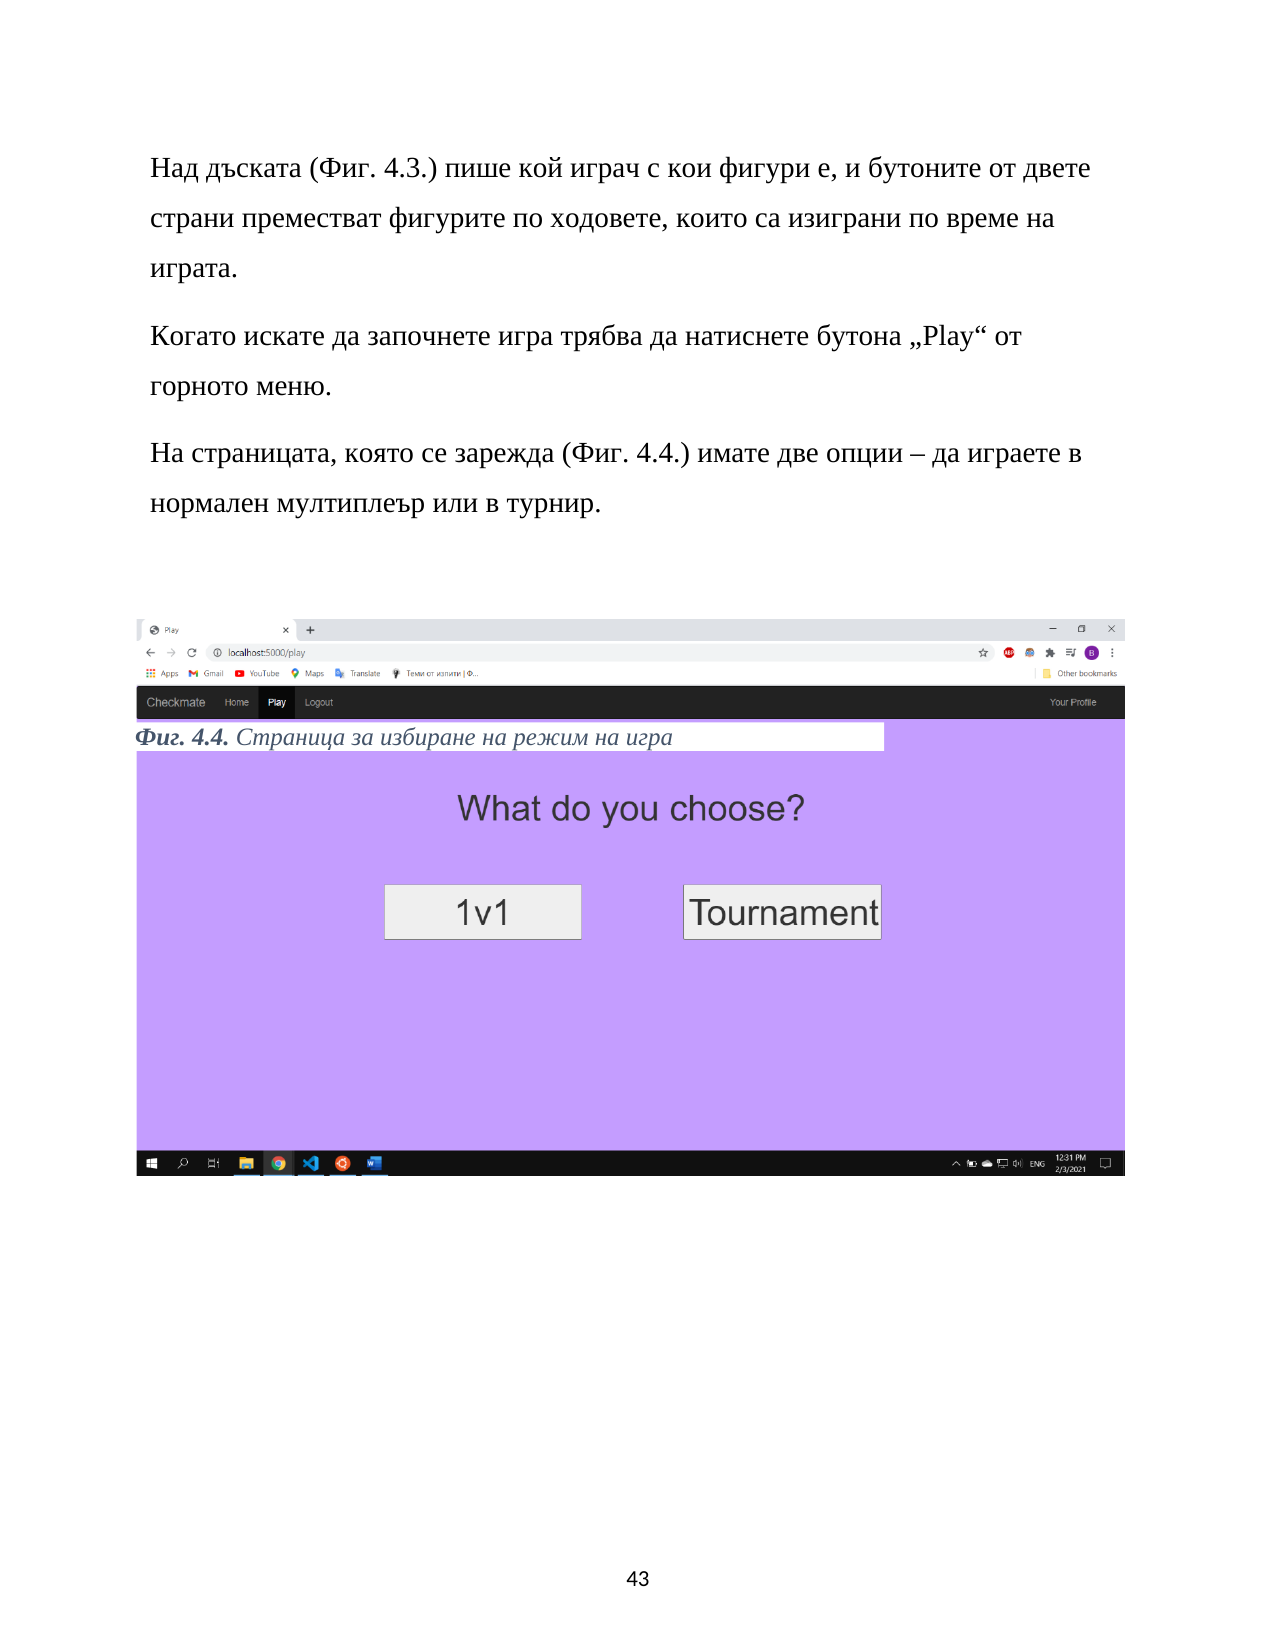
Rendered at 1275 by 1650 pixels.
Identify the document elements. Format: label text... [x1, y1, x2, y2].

text На страницата, която се зарежда (Фиг. 4.4.) имате две опции – да играете в нормален мултиплеър или в турнир. [150, 435, 1125, 519]
text Когато искате да започнете игра трябва да натиснете бутона „Play“ от горното меню. [150, 318, 1125, 401]
picture [136, 619, 1125, 1176]
text Над дъската (Фиг. 4.3.) пише кой играч с кои фигури е, и бутоните от двете страни преместват фигурите по ходовете, които са изиграни по време на играта. [150, 150, 1125, 284]
